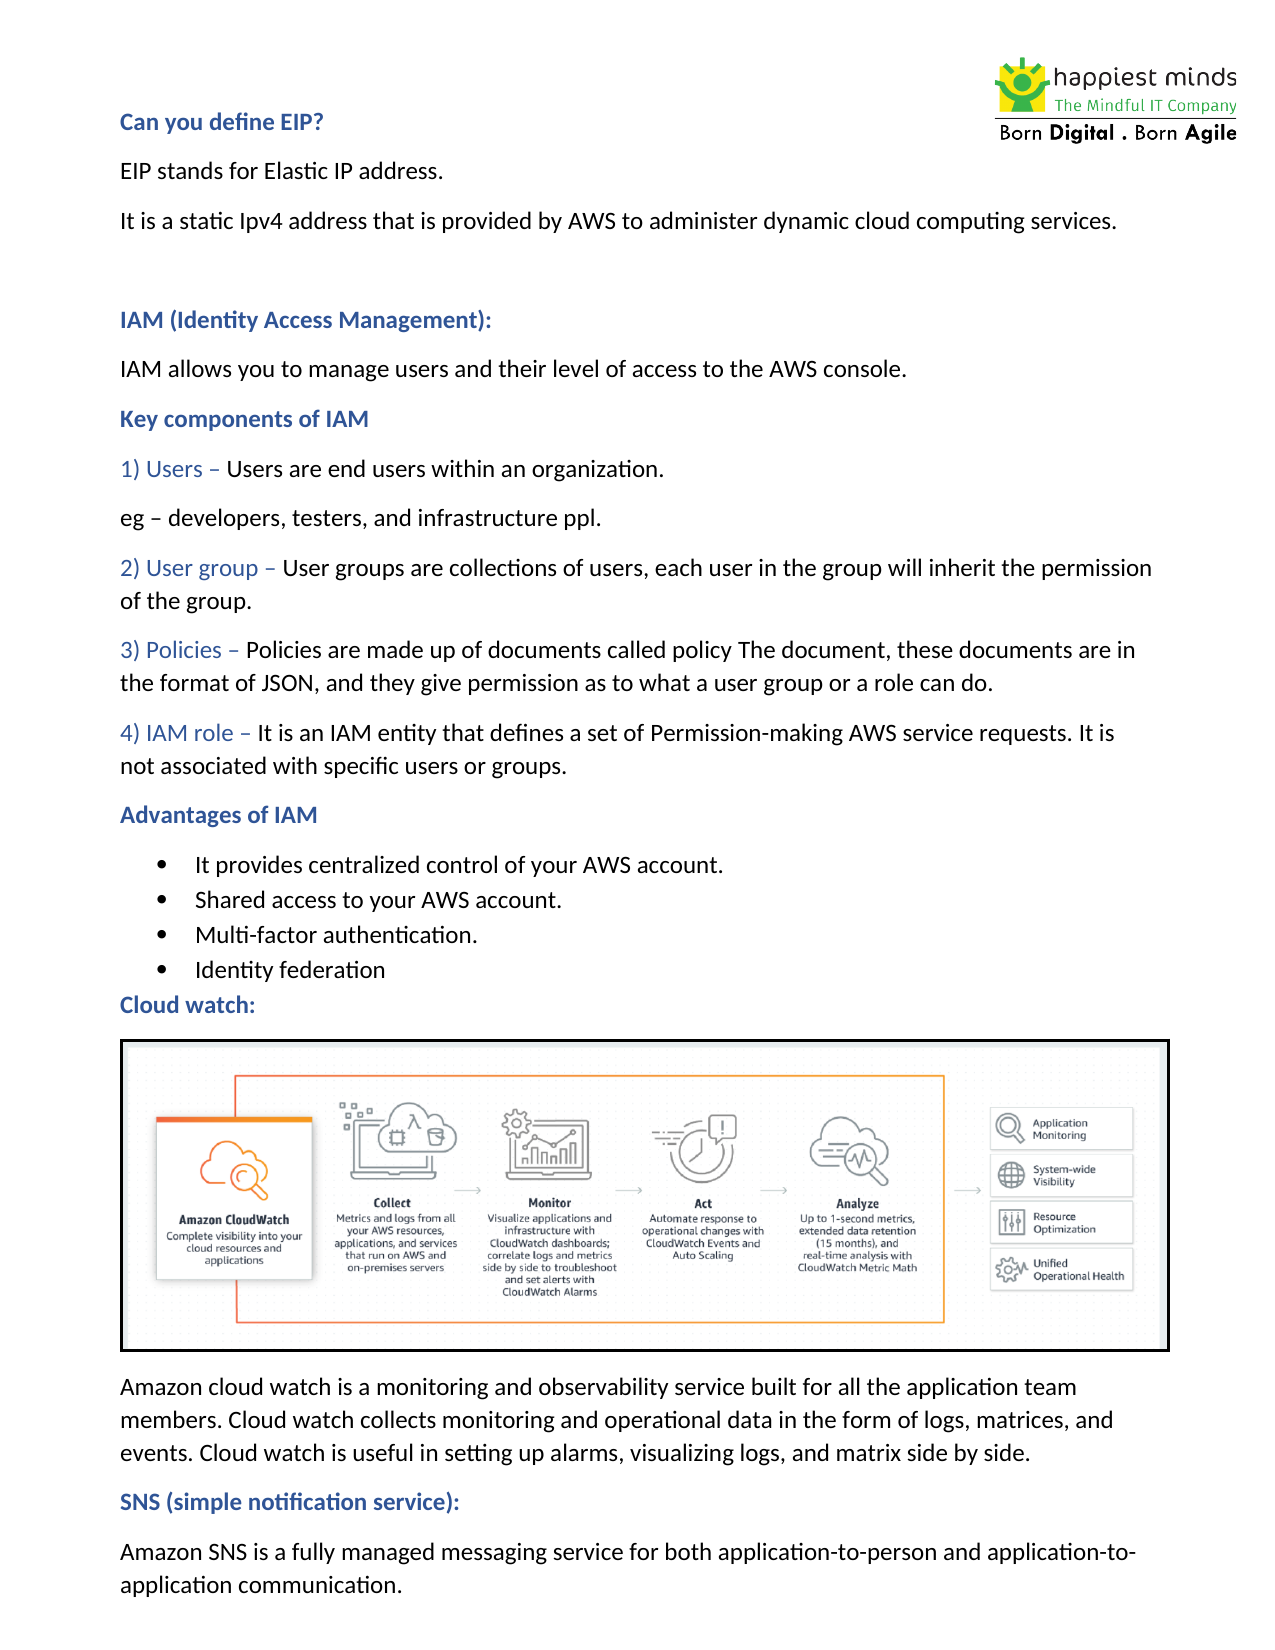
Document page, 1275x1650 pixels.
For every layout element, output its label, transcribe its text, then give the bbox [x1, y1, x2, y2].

list Multi-factor authentication. [157, 919, 1155, 949]
picture [994, 57, 1237, 144]
text Advantages of IAM [120, 799, 1155, 830]
text IAM allows you to manage users and their level of access to the AWS console. [120, 353, 1155, 384]
list Shared access to your AWS account. [157, 884, 1155, 914]
text Amazon SNS is a fully managed messaging service for both application-to-person and application-to-application communication. [120, 1536, 1155, 1599]
text IAM (Identity Access Management): [120, 304, 1155, 334]
text 4) IAM role – It is an IAM entity that defines a set of Permission-making AWS service requests. It is not associated with specific users or groups. [120, 717, 1155, 780]
text Can you define EIP? [120, 106, 1155, 136]
text 1) Users – Users are end users within an organization. [120, 453, 1155, 483]
text 3) Policies – Policies are made up of documents called policy The document, these documents are in the format of JSON, and they give permission as to what a user group or a role can do. [120, 634, 1155, 698]
list It provides centralized control of your AWS account. [157, 849, 1155, 879]
text Amazon cloud watch is a monitoring and observability service built for all the application team members. Cloud watch collects monitoring and operational data in the form of logs, matrices, and events. Cloud watch is useful in setting up alarms, visualizing logs, and matrix side by side. [120, 1371, 1155, 1467]
text Key components of IAM [120, 403, 1155, 434]
text SNS (simple notification service): [120, 1486, 1155, 1517]
text EIP stands for Elastic IP address. [120, 155, 1155, 186]
picture [123, 1042, 1167, 1349]
text eg – developers, testers, and infrastructure ppl. [120, 502, 1155, 533]
text 2) User group – User groups are collections of users, each user in the group will inherit the permission of the group. [120, 552, 1155, 615]
text It is a static Ipv4 address that is provided by AWS to administer dynamic cloud computing services. [120, 205, 1155, 235]
list Identity federation [157, 954, 1155, 984]
text Cloud watch: [120, 989, 1155, 1019]
